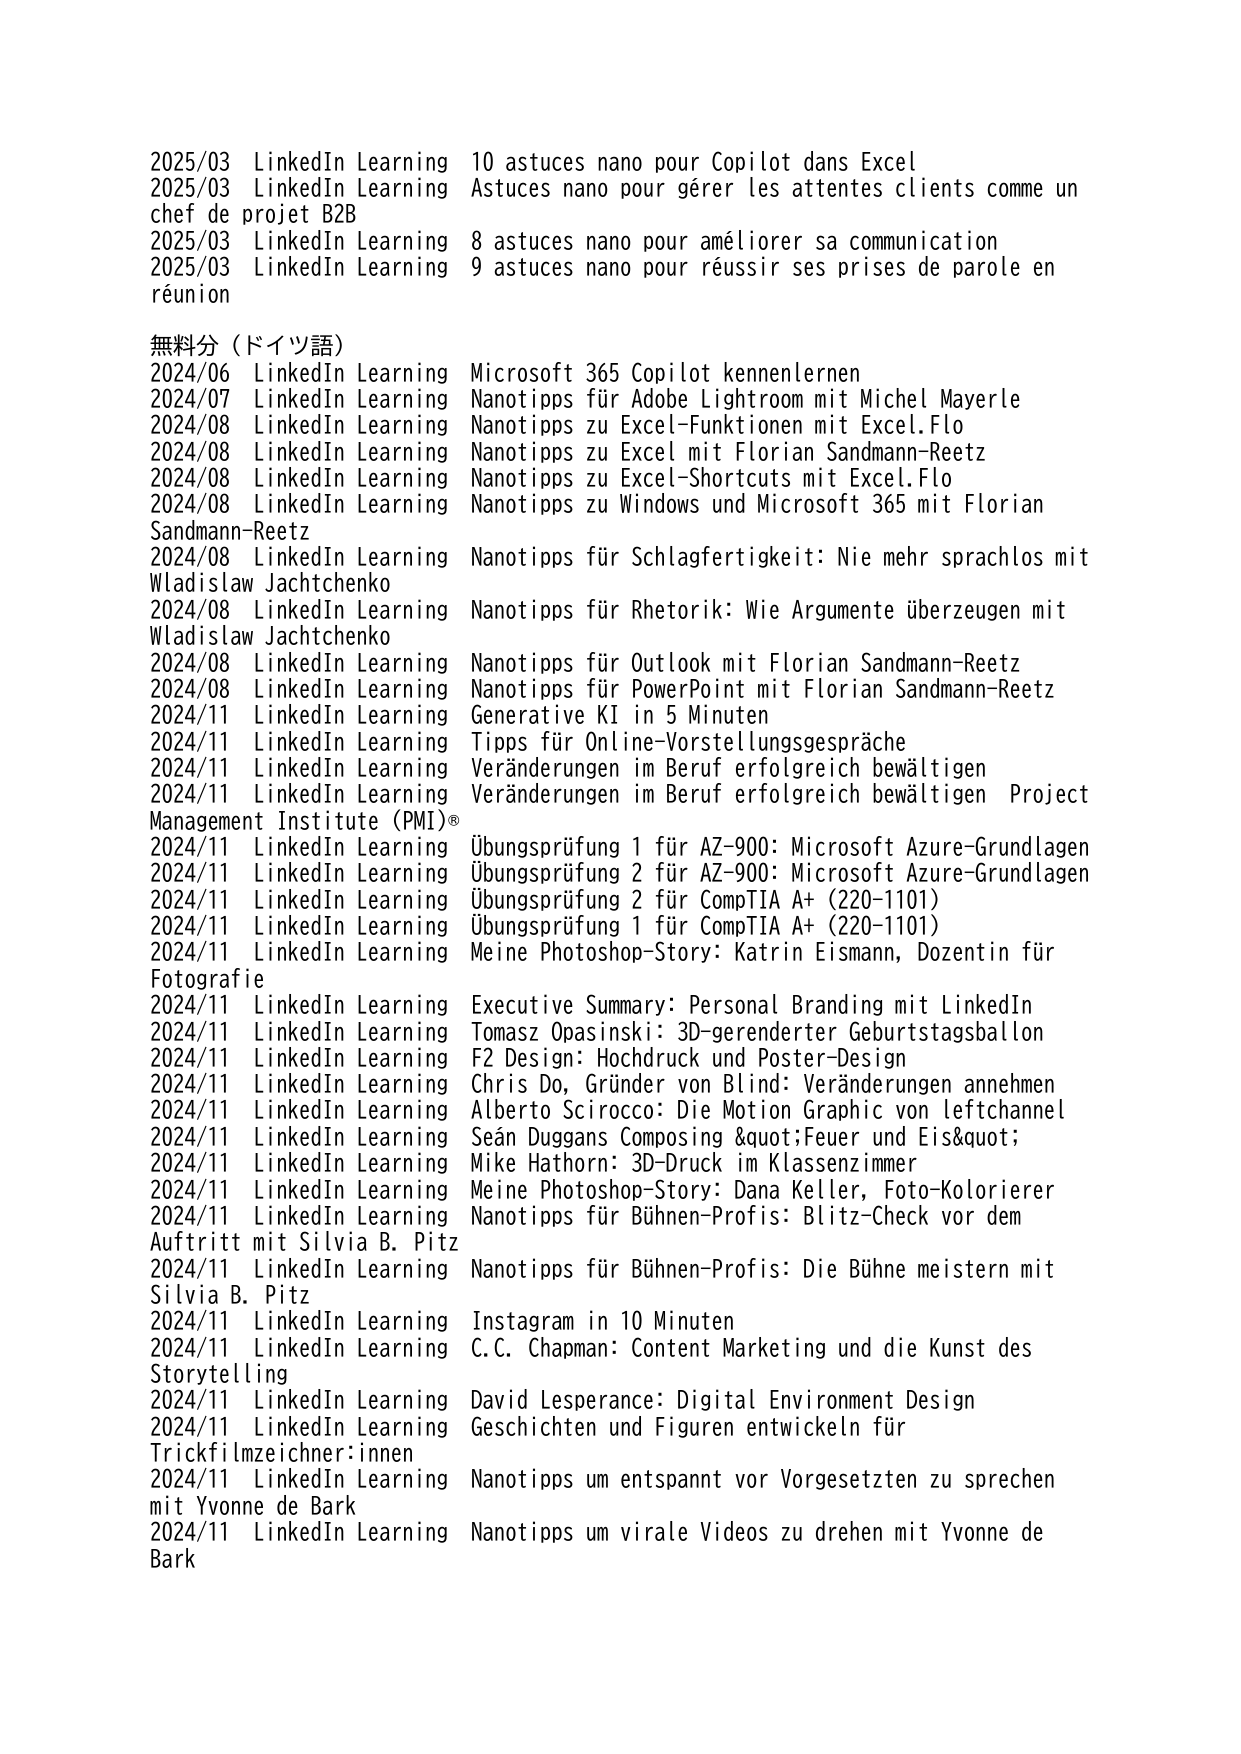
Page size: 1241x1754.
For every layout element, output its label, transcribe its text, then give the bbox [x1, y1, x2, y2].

text 2024/11 LinkedIn Learning Übungsprüfung 1 für AZ-900: Microsoft Azure-Grundlagen [150, 835, 1090, 858]
text 2024/08 LinkedIn Learning Nanotipps für Schlagfertigkeit: Nie mehr sprachlos mit Wladislaw Jachtchenko [150, 545, 1090, 594]
text 2024/11 LinkedIn Learning Geschichten und Figuren entwickeln für Trickfilmzeichner:innen [150, 1415, 1090, 1464]
text 2024/11 LinkedIn Learning Instagram in 10 Minuten [150, 1309, 1090, 1332]
text 2024/11 LinkedIn Learning Seán Duggans Composing &quot;Feuer und Eis&quot; [150, 1125, 1090, 1148]
text 2025/03 LinkedIn Learning Astuces nano pour gérer les attentes clients comme un chef de projet B2B [150, 176, 1090, 226]
text 2025/03 LinkedIn Learning 9 astuces nano pour réussir ses prises de parole en réunion [150, 255, 1090, 305]
text 2024/11 LinkedIn Learning F2 Design: Hochdruck und Poster-Design [150, 1046, 1090, 1069]
text 2024/08 LinkedIn Learning Nanotipps für Outlook mit Florian Sandmann-Reetz [150, 651, 1090, 674]
text 2025/03 LinkedIn Learning 8 astuces nano pour améliorer sa communication [150, 229, 1090, 252]
text 2024/08 LinkedIn Learning Nanotipps zu Excel-Funktionen mit Excel.Flo [150, 413, 1090, 436]
text 2024/08 LinkedIn Learning Nanotipps zu Excel-Shortcuts mit Excel.Flo [150, 466, 1090, 489]
text 2024/11 LinkedIn Learning Nanotipps für Bühnen-Profis: Blitz-Check vor dem Auftritt mit Silvia B. Pitz [150, 1204, 1090, 1253]
text 2024/11 LinkedIn Learning Generative KI in 5 Minuten [150, 703, 1090, 726]
text 2024/11 LinkedIn Learning Übungsprüfung 2 für CompTIA A+ (220-1101) [150, 888, 1090, 911]
text 2024/08 LinkedIn Learning Nanotipps für Rhetorik: Wie Argumente überzeugen mit Wladislaw Jachtchenko [150, 598, 1090, 647]
text 2024/06 LinkedIn Learning Microsoft 365 Copilot kennenlernen [150, 361, 1090, 384]
text 2024/08 LinkedIn Learning Nanotipps zu Windows und Microsoft 365 mit Florian Sandmann-Reetz [150, 493, 1090, 542]
text 2024/11 LinkedIn Learning David Lesperance: Digital Environment Design [150, 1389, 1090, 1412]
text 無料分（ドイツ語） [150, 334, 1090, 357]
text 2024/11 LinkedIn Learning Meine Photoshop-Story: Dana Keller, Foto-Kolorierer [150, 1178, 1090, 1201]
text 2024/11 LinkedIn Learning Nanotipps um entspannt vor Vorgesetzten zu sprechen mit Yvonne de Bark [150, 1468, 1090, 1517]
text 2024/11 LinkedIn Learning Executive Summary: Personal Branding mit LinkedIn [150, 993, 1090, 1016]
text 2024/11 LinkedIn Learning Tipps für Online-Vorstellungsgespräche [150, 730, 1090, 753]
text 2024/11 LinkedIn Learning Chris Do, Gründer von Blind: Veränderungen annehmen [150, 1072, 1090, 1095]
text 2024/11 LinkedIn Learning Meine Photoshop-Story: Katrin Eismann, Dozentin für Fotografie [150, 941, 1090, 990]
text 2024/11 LinkedIn Learning Veränderungen im Beruf erfolgreich bewältigen Project Management Institute (PMI)® [150, 782, 1090, 832]
text 2024/11 LinkedIn Learning Tomasz Opasinski: 3D-gerenderter Geburtstagsballon [150, 1020, 1090, 1043]
text 2024/11 LinkedIn Learning Alberto Scirocco: Die Motion Graphic von leftchannel [150, 1099, 1090, 1122]
text 2024/11 LinkedIn Learning C.C. Chapman: Content Marketing und die Kunst des Storytelling [150, 1336, 1090, 1385]
text 2024/07 LinkedIn Learning Nanotipps für Adobe Lightroom mit Michel Mayerle [150, 387, 1090, 410]
text 2024/11 LinkedIn Learning Mike Hathorn: 3D-Druck im Klassenzimmer [150, 1151, 1090, 1174]
text 2024/11 LinkedIn Learning Nanotipps für Bühnen-Profis: Die Bühne meistern mit Silvia B. Pitz [150, 1257, 1090, 1306]
text 2024/11 LinkedIn Learning Nanotipps um virale Videos zu drehen mit Yvonne de Bark [150, 1520, 1090, 1570]
text 2024/08 LinkedIn Learning Nanotipps zu Excel mit Florian Sandmann-Reetz [150, 440, 1090, 463]
text 2024/11 LinkedIn Learning Übungsprüfung 2 für AZ-900: Microsoft Azure-Grundlagen [150, 862, 1090, 884]
text 2024/08 LinkedIn Learning Nanotipps für PowerPoint mit Florian Sandmann-Reetz [150, 677, 1090, 700]
text 2025/03 LinkedIn Learning 10 astuces nano pour Copilot dans Excel [150, 150, 1090, 173]
text 2024/11 LinkedIn Learning Übungsprüfung 1 für CompTIA A+ (220-1101) [150, 914, 1090, 937]
text 2024/11 LinkedIn Learning Veränderungen im Beruf erfolgreich bewältigen [150, 756, 1090, 779]
